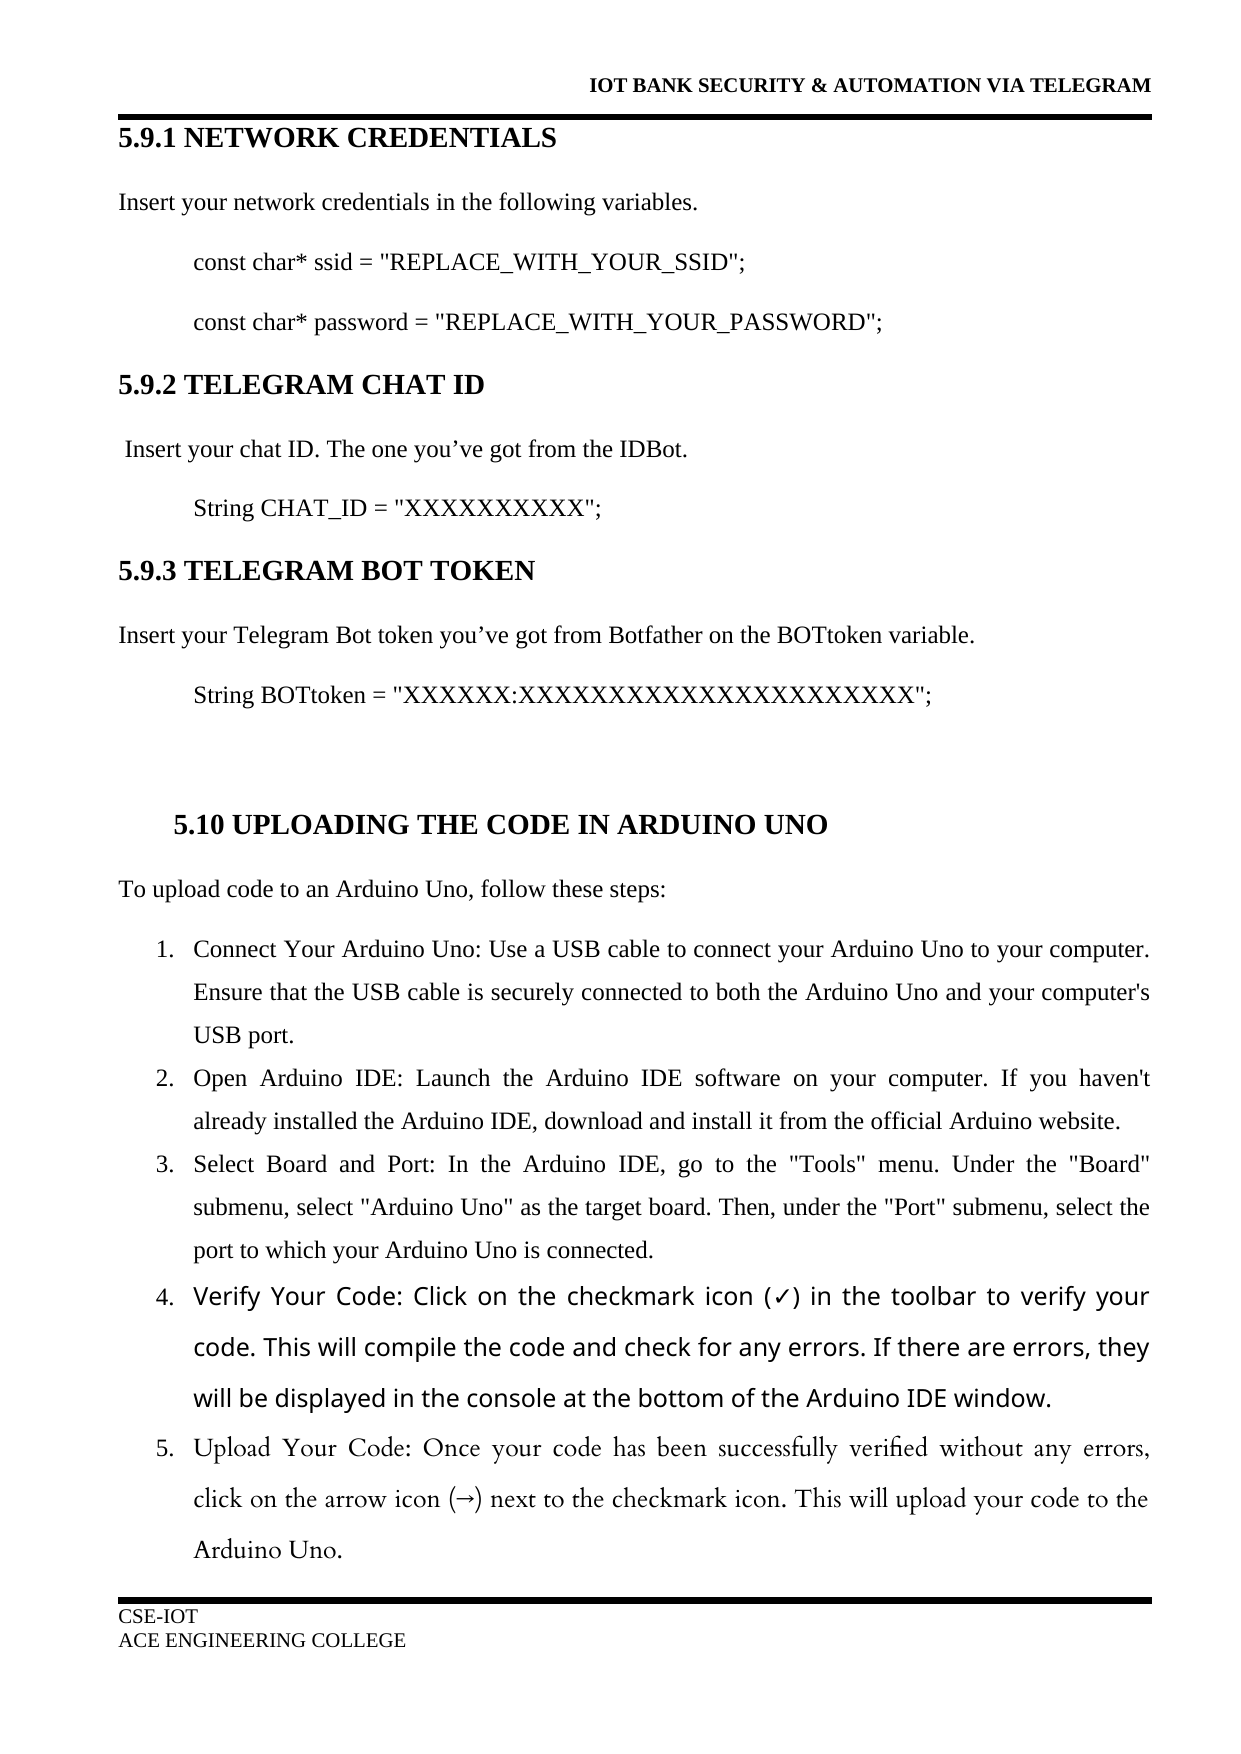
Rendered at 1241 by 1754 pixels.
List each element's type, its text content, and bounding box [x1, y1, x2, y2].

list Open Arduino IDE: Launch the Arduino IDE software on your computer. If you haven't already installed the Arduino IDE, download and install it from the official Arduino website. [156, 1063, 1152, 1135]
text Insert your Telegram Bot token you’ve got from Botfather on the BOTtoken variable. [118, 620, 1152, 649]
text Insert your network credentials in the following variables. [118, 187, 1152, 216]
list Verify Your Code: Click on the checkmark icon (✓) in the toolbar to verify your code. This will compile the code and check for any errors. If there are errors, they will be displayed in the console at the bottom of the Arduino IDE window. [156, 1279, 1152, 1415]
list Connect Your Arduino Uno: Use a USB cable to connect your Arduino Uno to your computer. Ensure that the USB cable is securely connected to both the Arduino Uno and your computer's USB port. [156, 934, 1152, 1049]
text To upload code to an Arduino Uno, follow these steps: [118, 874, 1152, 903]
subtitle 5.9.1 NETWORK CREDENTIALS [118, 120, 1152, 154]
subtitle 5.10 UPLOADING THE CODE IN ARDUINO UNO [173, 807, 1152, 840]
list Upload Your Code: Once your code has been successfully verified without any errors, click on the arrow icon (→) next to the checkmark icon. This will upload your code to the Arduino Uno. [156, 1432, 1152, 1567]
text const char* ssid = "REPLACE_WITH_YOUR_SSID"; [193, 247, 1152, 276]
subtitle 5.9.3 TELEGRAM BOT TOKEN [118, 553, 1152, 587]
text const char* password = "REPLACE_WITH_YOUR_PASSWORD"; [193, 307, 1152, 336]
list Select Board and Port: In the Arduino IDE, go to the "Tools" menu. Under the "Board" submenu, select "Arduino Uno" as the target board. Then, under the "Port" submenu, select the port to which your Arduino Uno is connected. [156, 1149, 1152, 1264]
subtitle 5.9.2 TELEGRAM CHAT ID [118, 367, 1152, 400]
text String BOTtoken = "XXXXXX:XXXXXXXXXXXXXXXXXXXXXX"; [193, 680, 1152, 709]
text Insert your chat ID. The one you’ve got from the IDBot. [118, 434, 1152, 462]
text String CHAT_ID = "XXXXXXXXXX"; [193, 493, 1152, 522]
